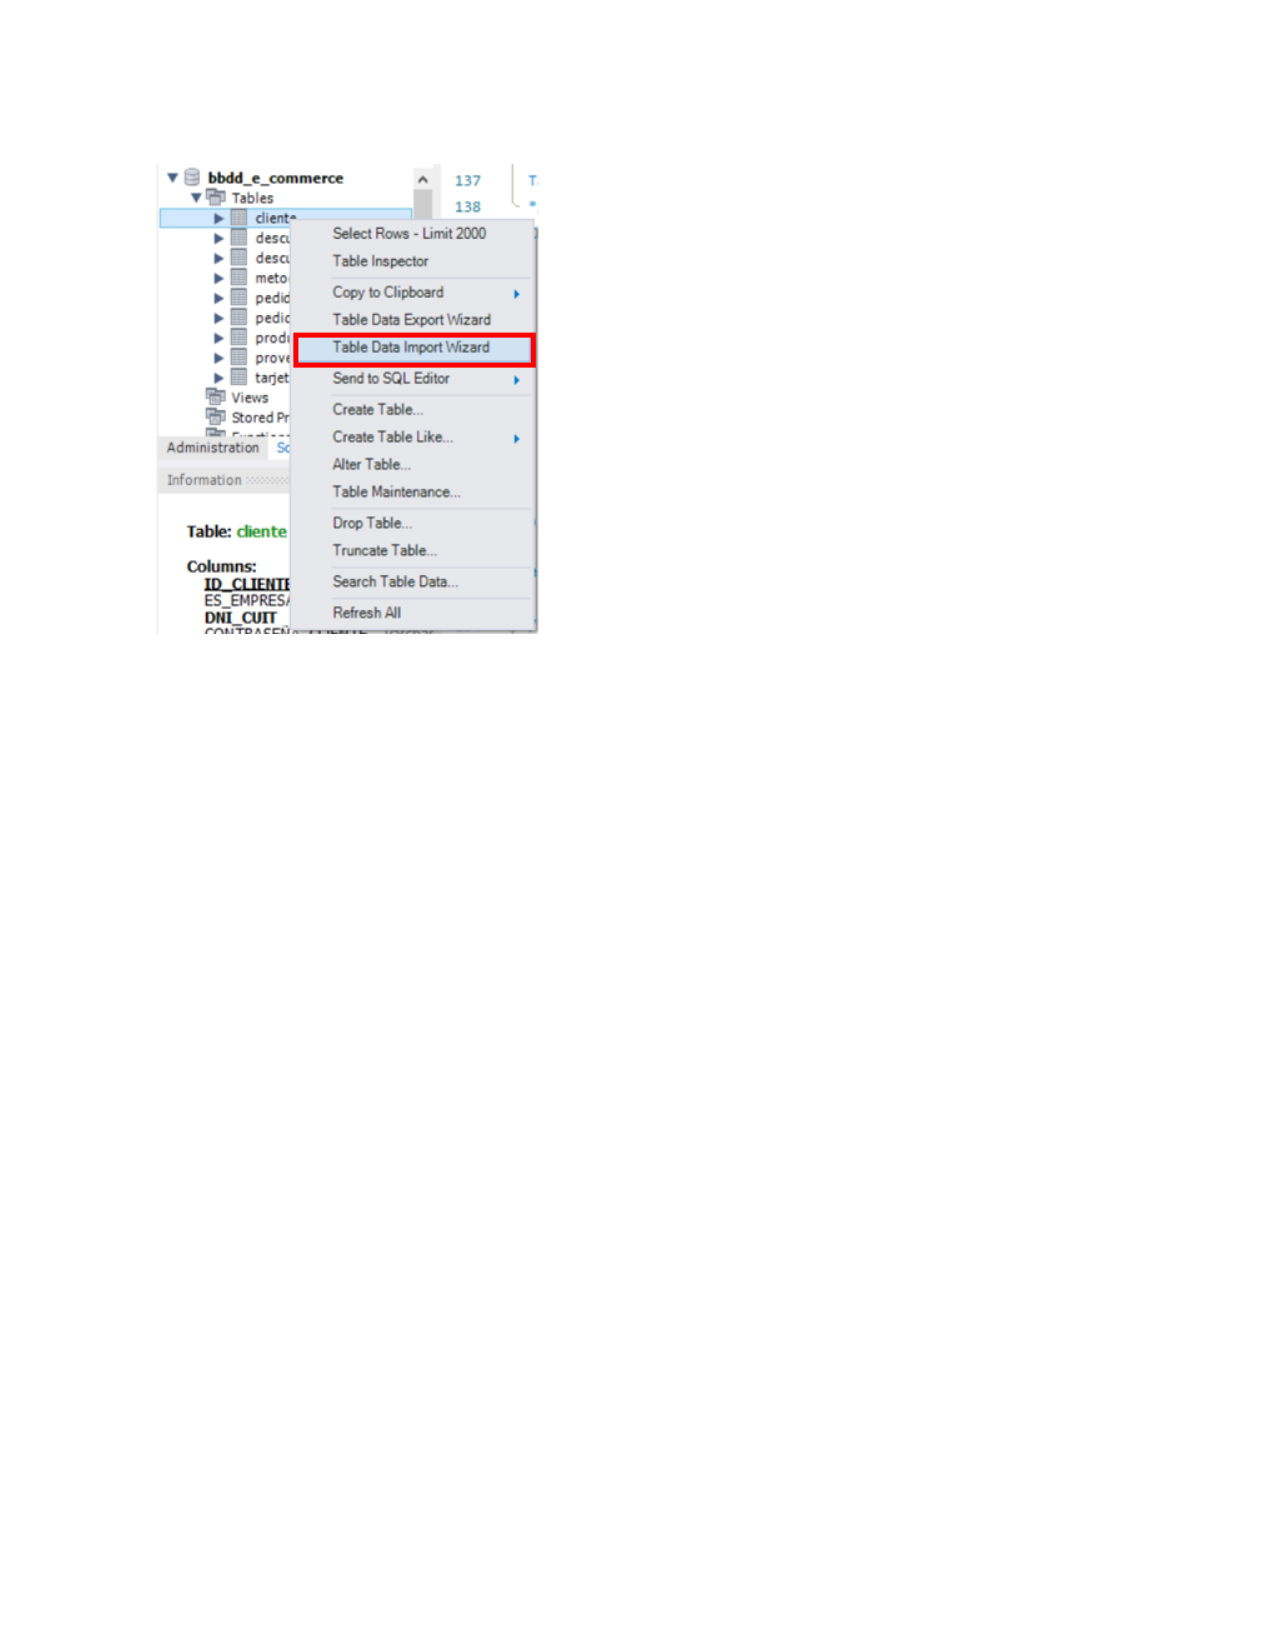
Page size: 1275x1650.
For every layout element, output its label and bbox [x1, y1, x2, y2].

picture [156, 150, 541, 634]
